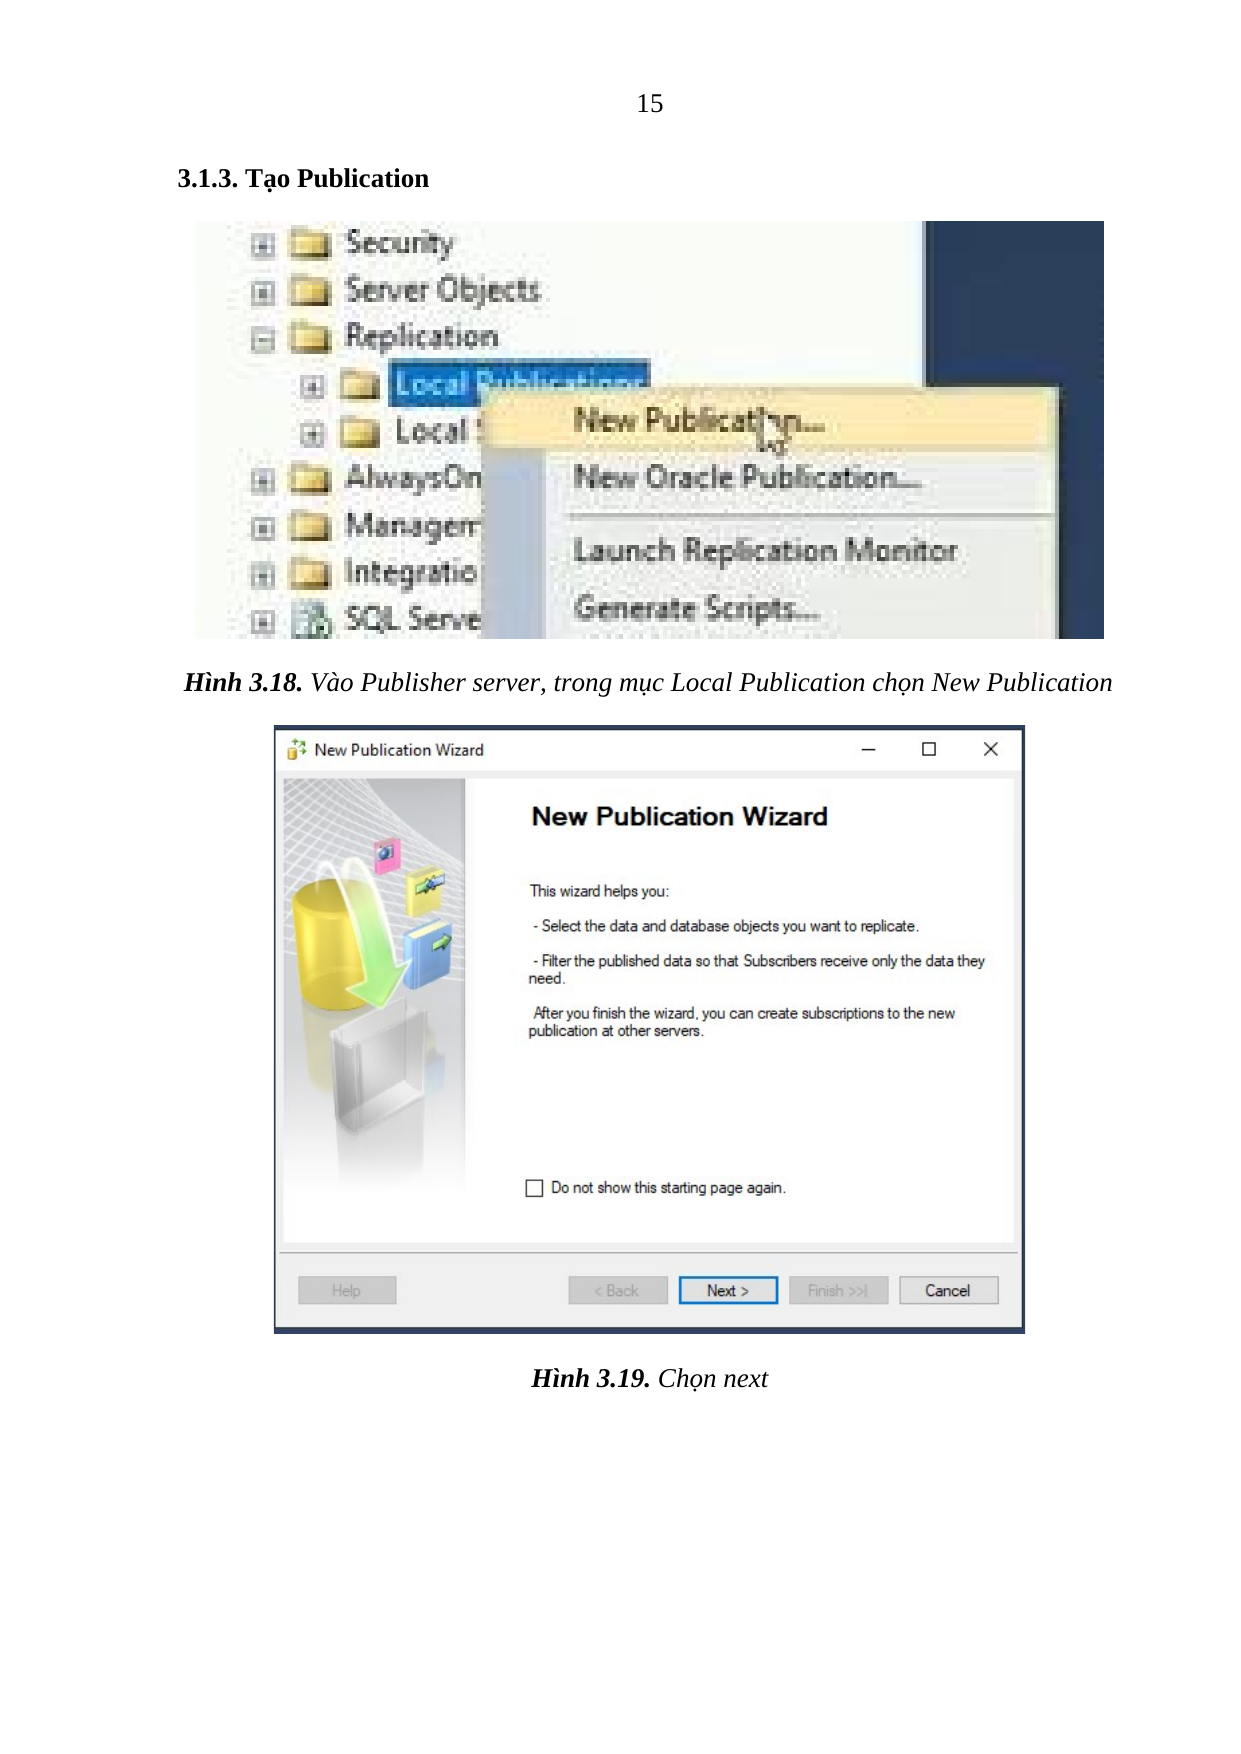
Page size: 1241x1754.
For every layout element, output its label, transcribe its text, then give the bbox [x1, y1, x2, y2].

subtitle Tạo Publication [177, 162, 1122, 193]
picture [273, 725, 1026, 1334]
picture [195, 221, 1104, 639]
